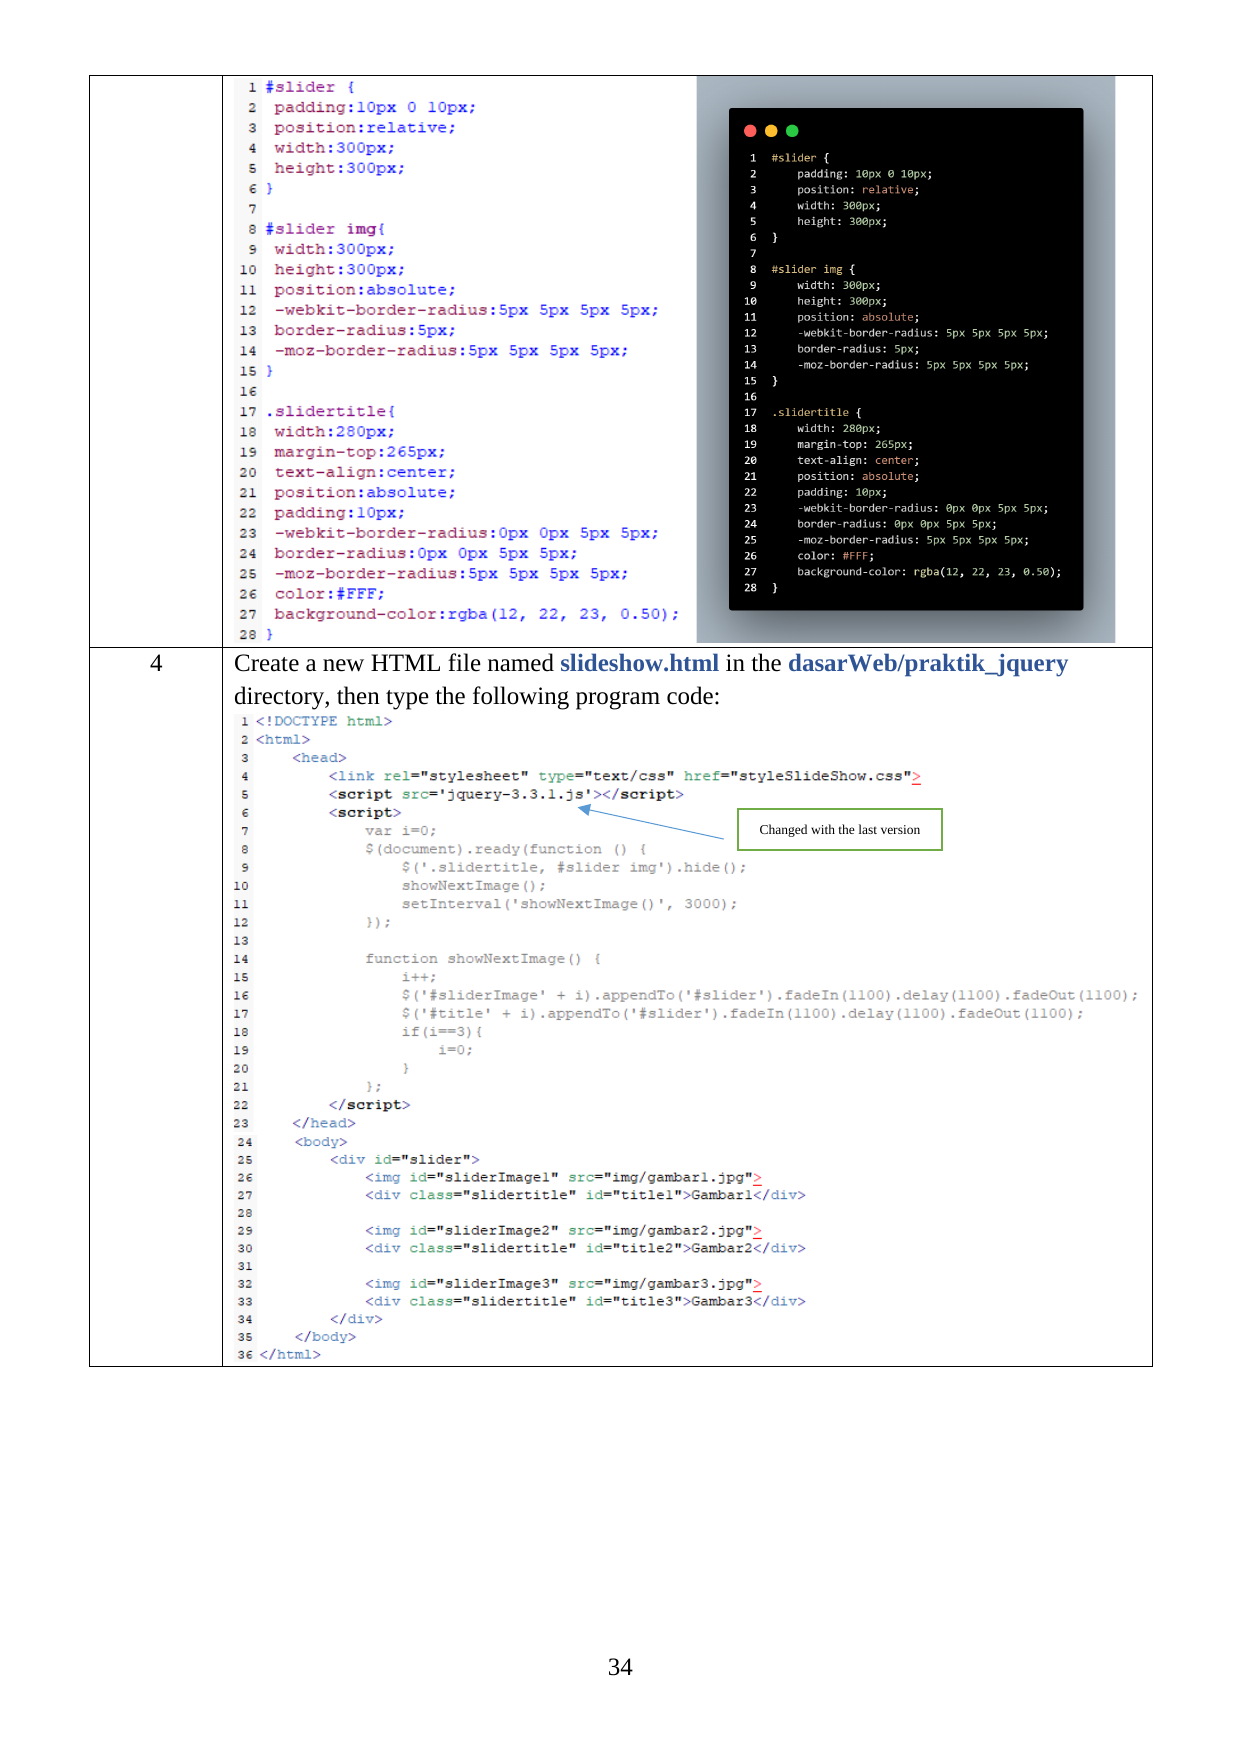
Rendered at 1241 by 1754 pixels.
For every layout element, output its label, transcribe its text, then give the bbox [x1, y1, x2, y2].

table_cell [223, 76, 1152, 647]
picture [233, 714, 1142, 1132]
picture [233, 1135, 1142, 1362]
table_cell 3 [90, 76, 222, 647]
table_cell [223, 648, 1152, 1366]
picture [696, 76, 1116, 643]
table_cell 4 [90, 648, 222, 1366]
picture [233, 78, 691, 643]
